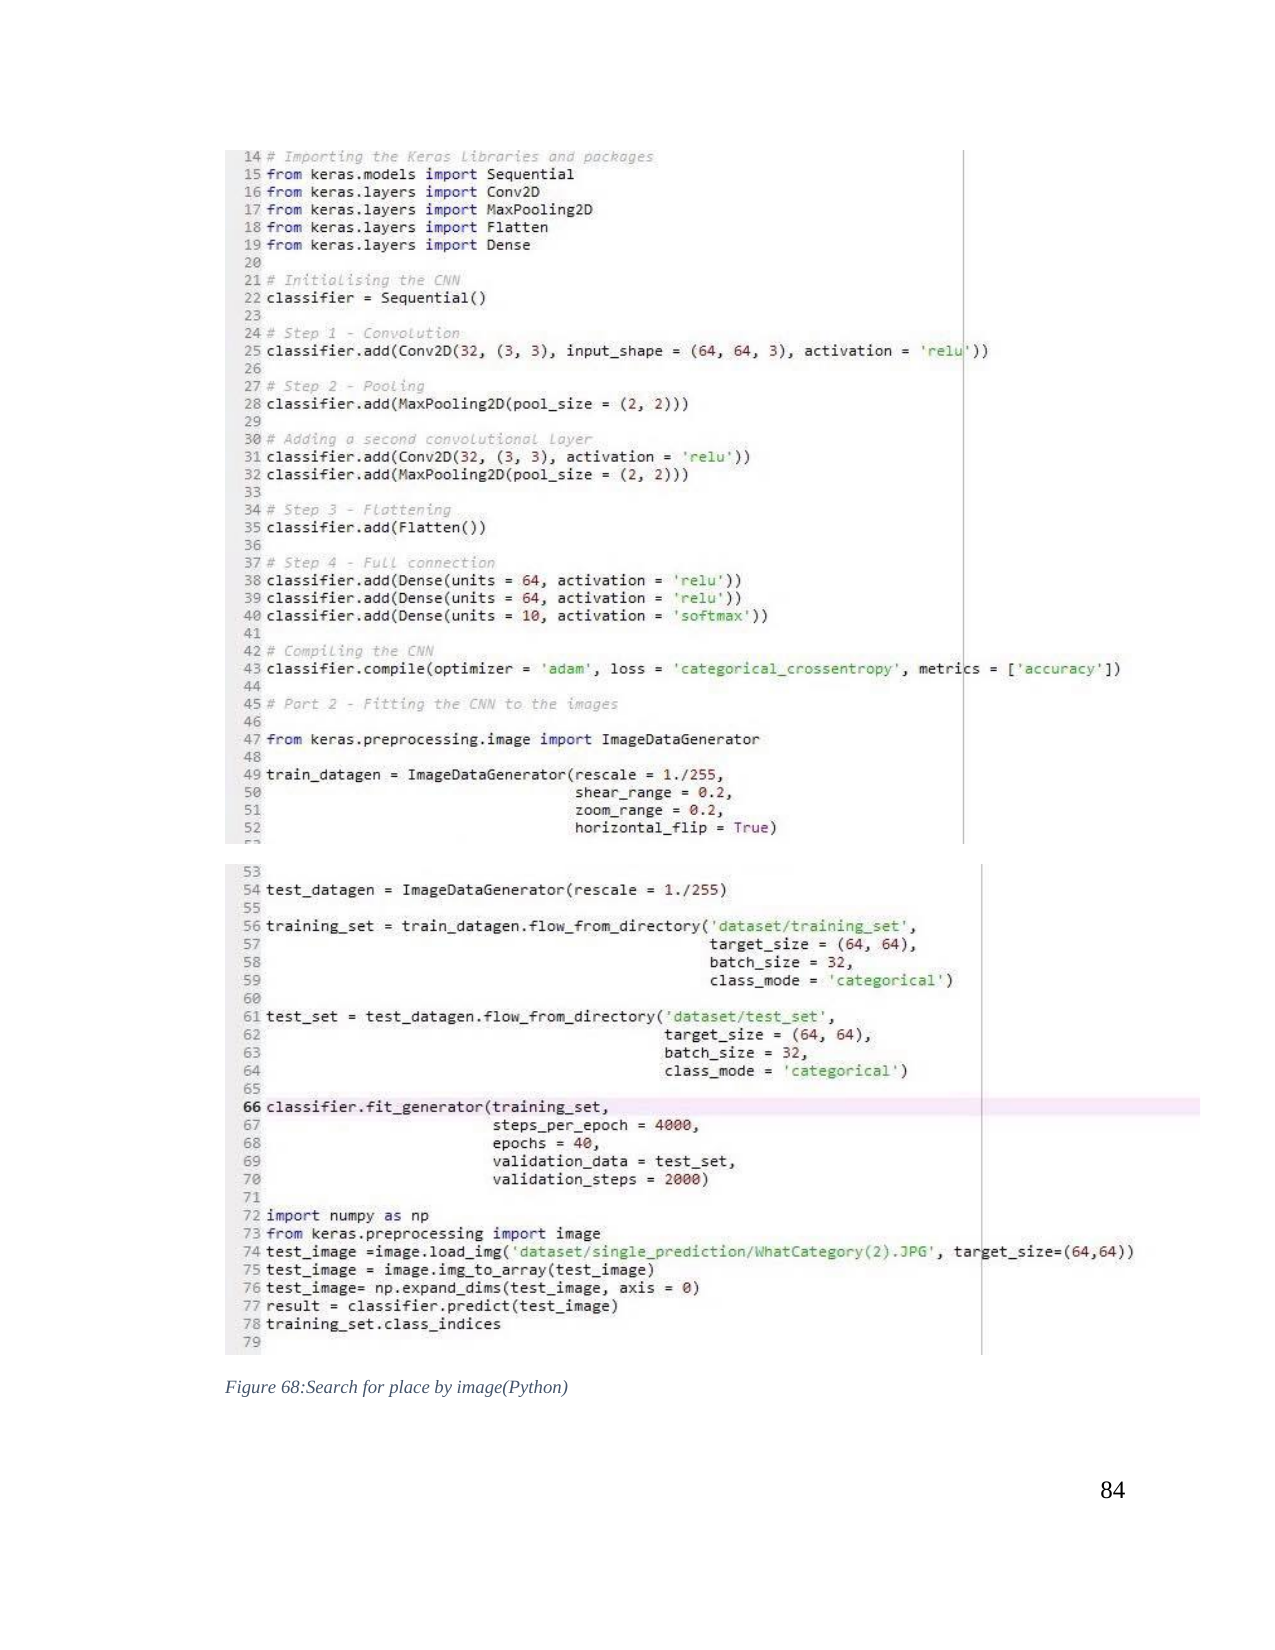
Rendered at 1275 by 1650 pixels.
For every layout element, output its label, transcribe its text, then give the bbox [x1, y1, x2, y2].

picture [225, 864, 1200, 1355]
picture [225, 150, 1200, 844]
